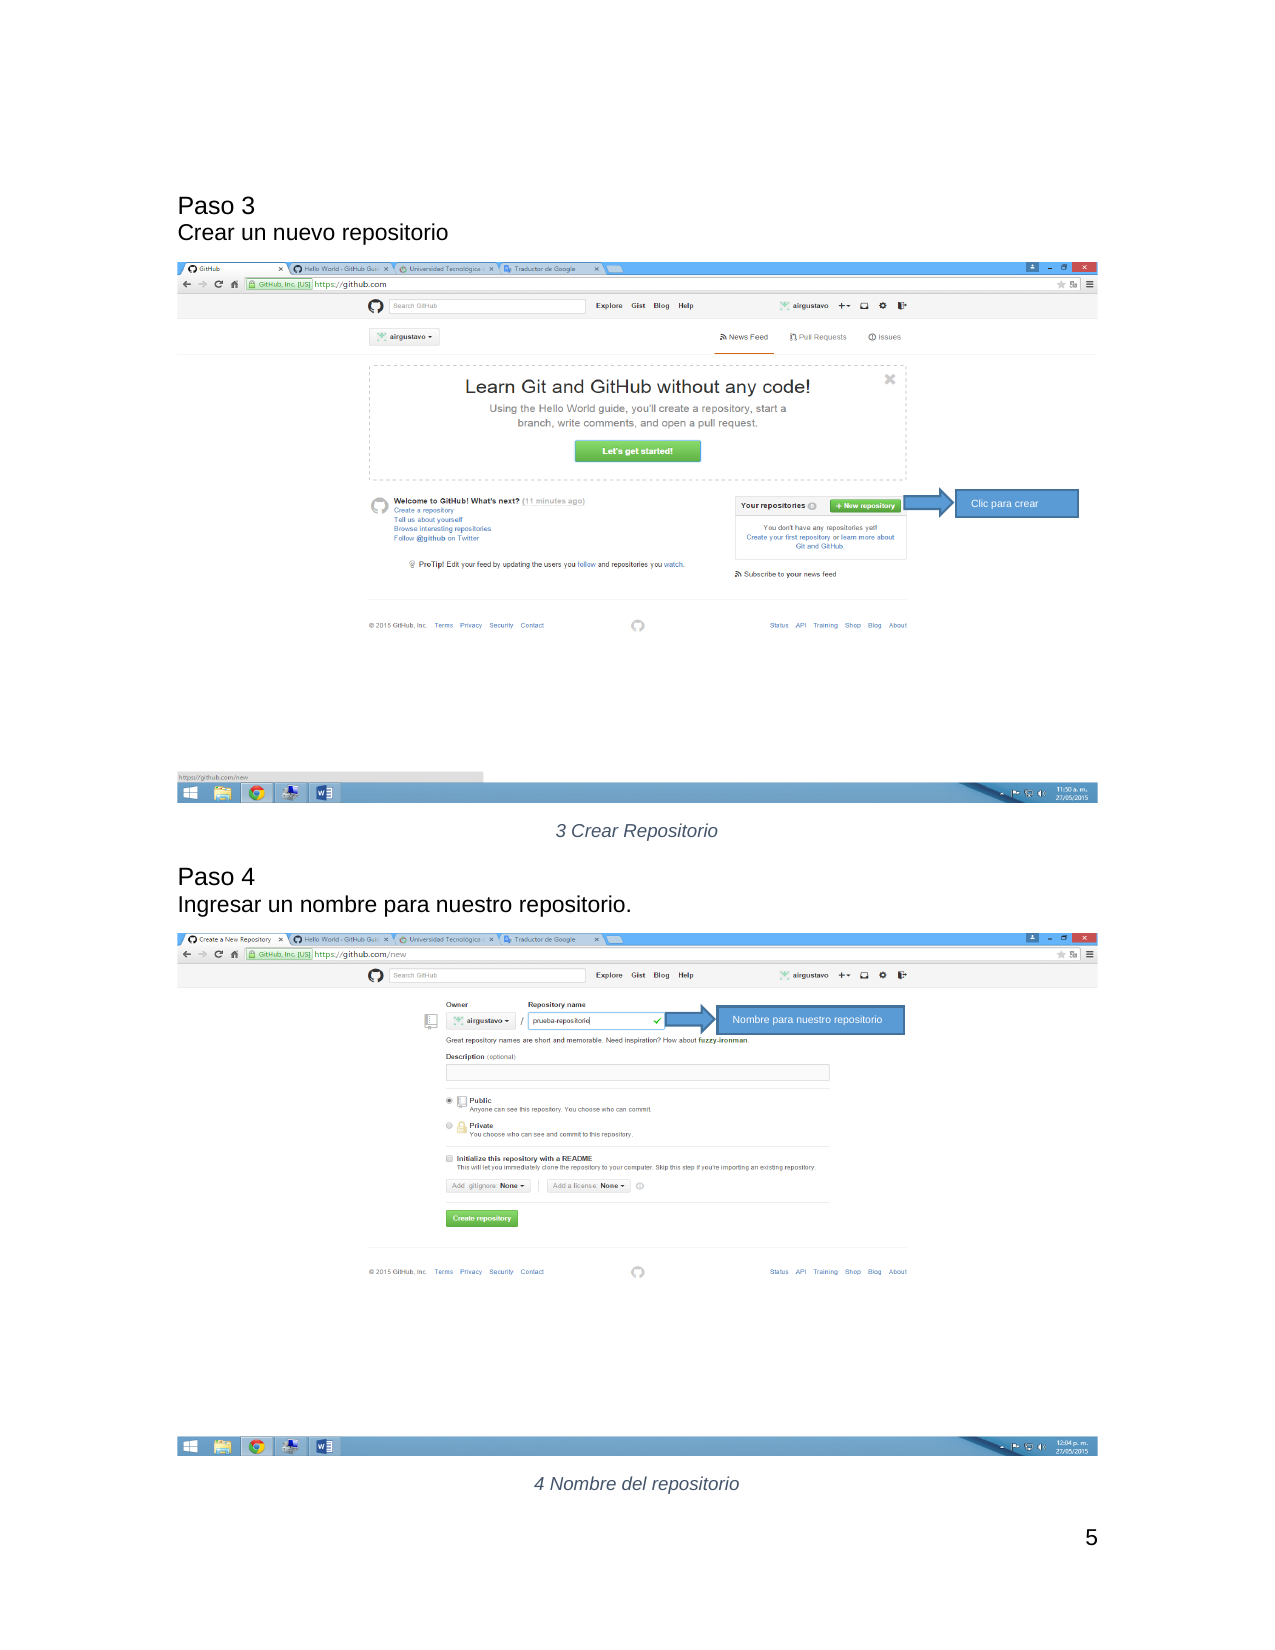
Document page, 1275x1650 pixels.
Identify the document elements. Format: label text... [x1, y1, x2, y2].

text Ingresar un nombre para nuestro repositorio. [177, 891, 1098, 917]
subtitle Paso 3 [177, 191, 1098, 219]
picture [177, 262, 1098, 803]
text 3 Crear Repositorio [177, 820, 1098, 841]
picture [177, 933, 1098, 1456]
text Crear un nuevo repositorio [177, 219, 1098, 246]
subtitle Paso 4 [177, 862, 1098, 891]
text 4 Nombre del repositorio [177, 1472, 1098, 1494]
